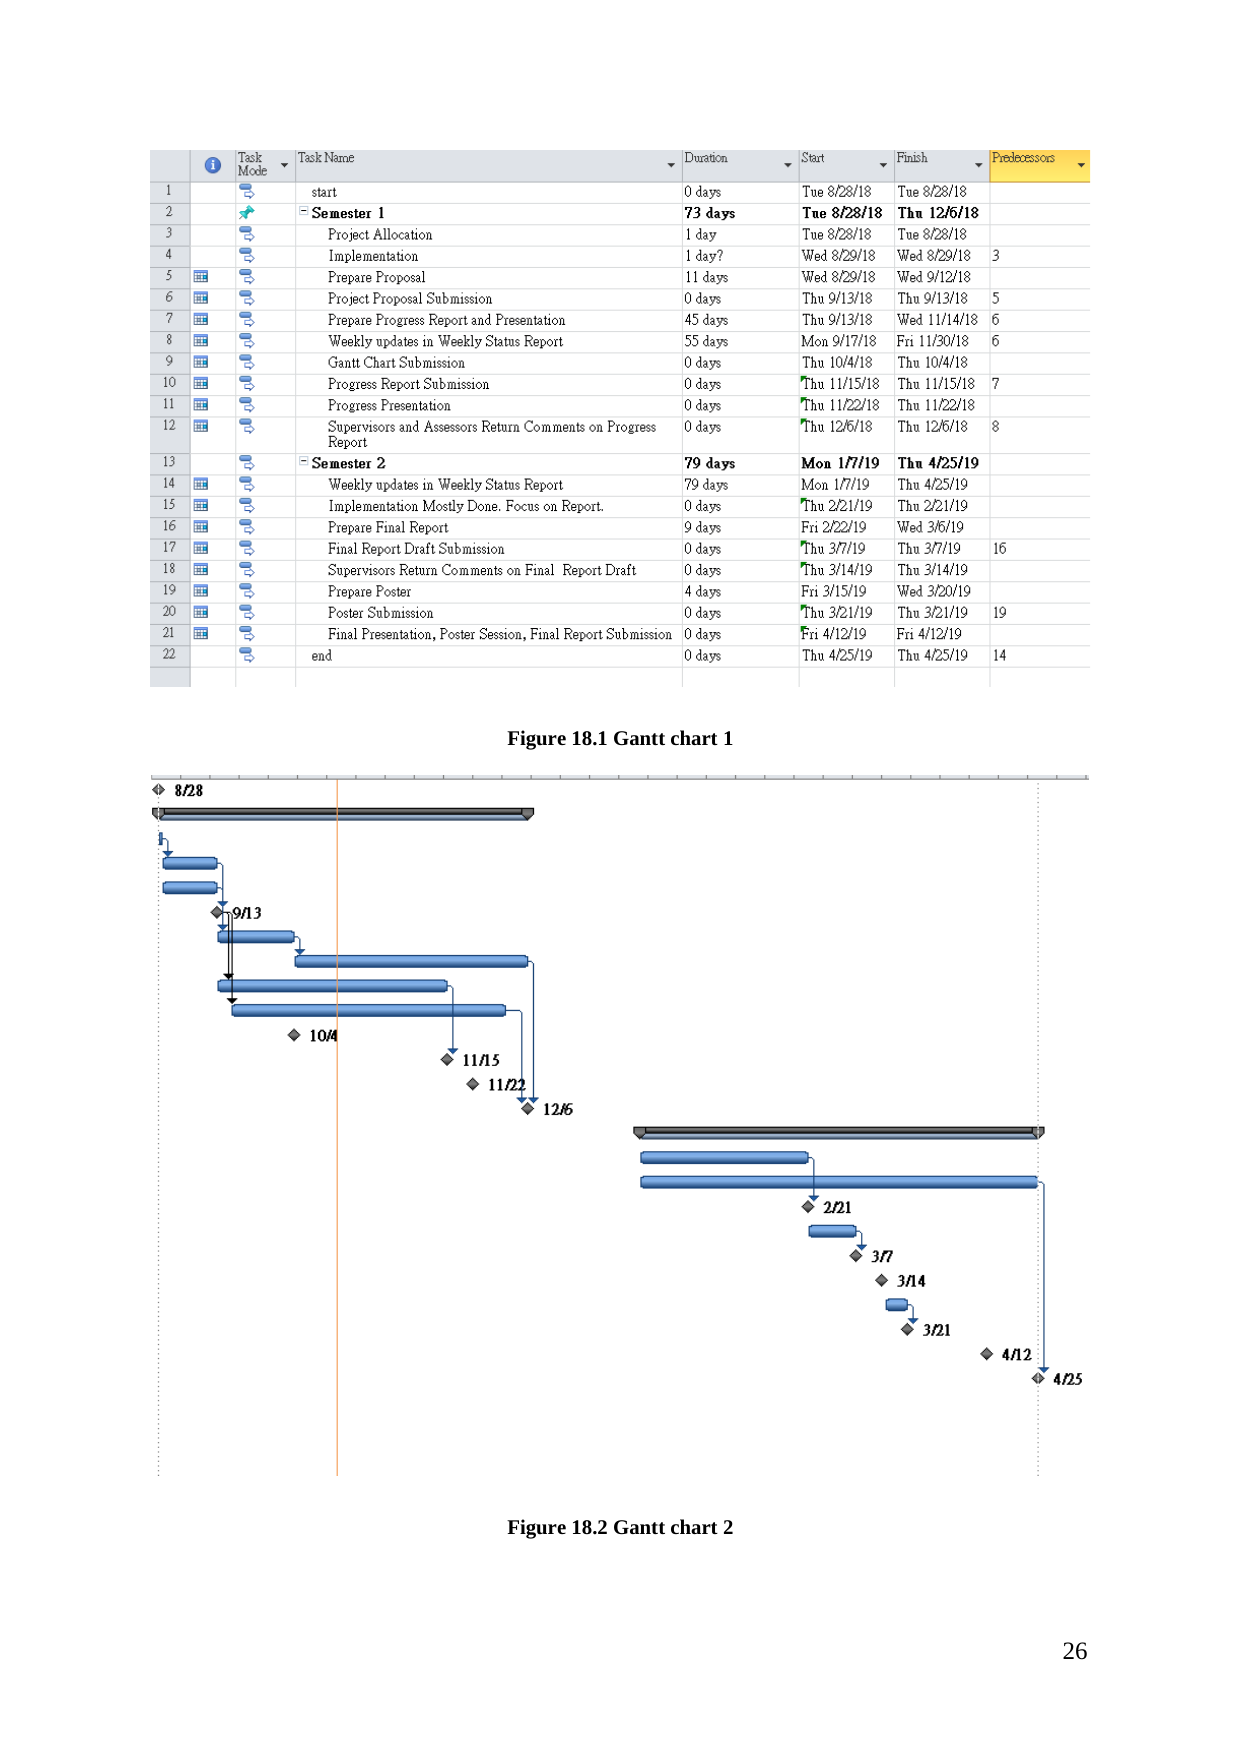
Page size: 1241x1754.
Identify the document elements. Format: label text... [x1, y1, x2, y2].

text Figure 18.1 Gantt chart 1 [150, 726, 1090, 750]
picture [151, 775, 1089, 1476]
text Figure 18.2 Gantt chart 2 [150, 1515, 1090, 1539]
picture [150, 150, 1091, 687]
